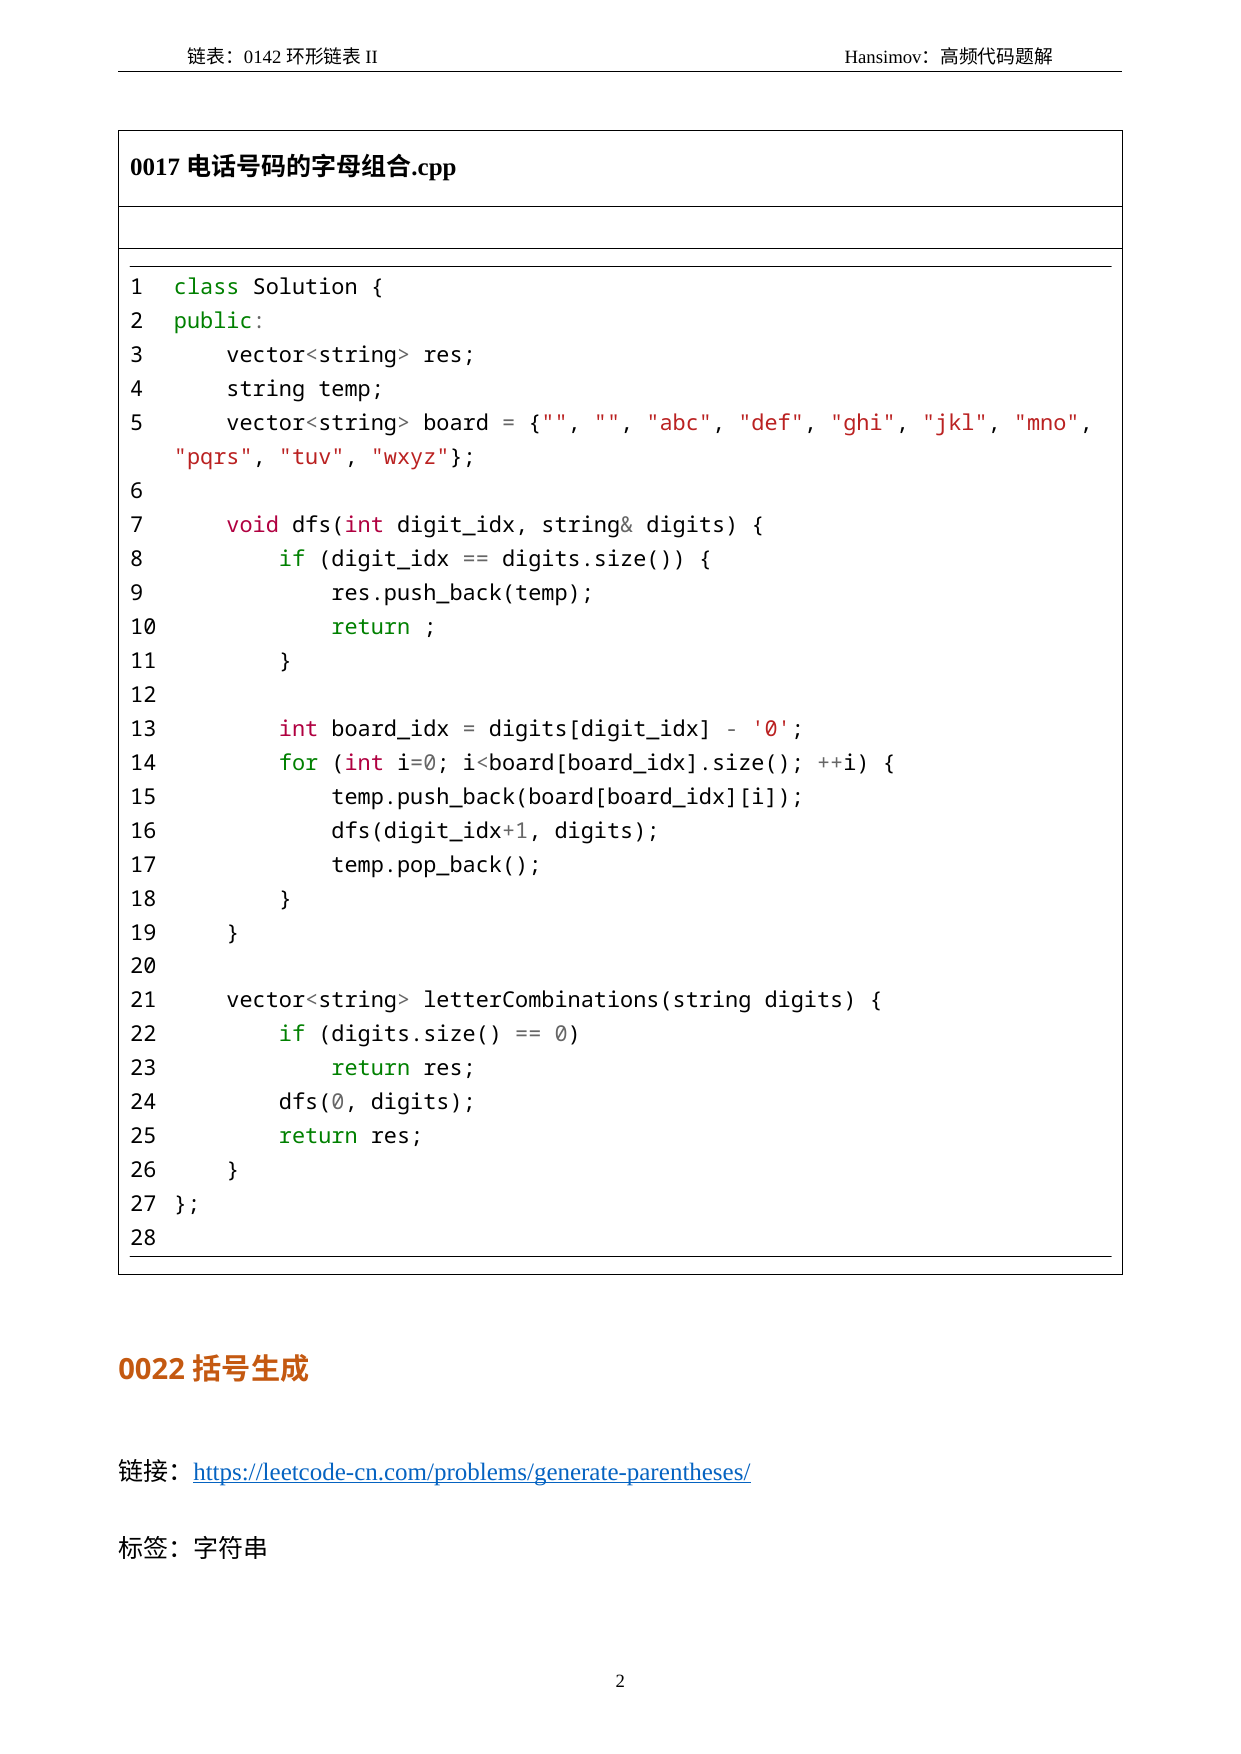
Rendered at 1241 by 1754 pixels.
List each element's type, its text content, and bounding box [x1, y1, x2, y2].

table_cell class Solution { public: vector<string> res; string temp; vector<string> board = {"", "", "abc", "def", "ghi", "jkl", "mno", "pqrs", "tuv", "wxyz"}; void dfs(int digit_idx, string& digits) { if (digit_idx == digits.size()) { res.push_back(temp); return ; } int board_idx = digits[digit_idx] - '0'; for (int i=0; i<board[board_idx].size(); ++i) { temp.push_back(board[board_idx][i]); dfs(digit_idx+1, digits); temp.pop_back(); } } vector<string> letterCombinations(string digits) { if (digits.size() == 0) return res; dfs(0, digits); return res; } }; [119, 249, 1122, 1274]
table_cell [119, 207, 1122, 248]
text 链接：https://leetcode-cn.com/problems/generate-parentheses/ [118, 1436, 1122, 1503]
text 标签：字符串 [118, 1512, 1122, 1580]
subtitle 0022 括号生成 [118, 1333, 1097, 1401]
table_header 0017 电话号码的字母组合.cpp [119, 131, 1122, 206]
